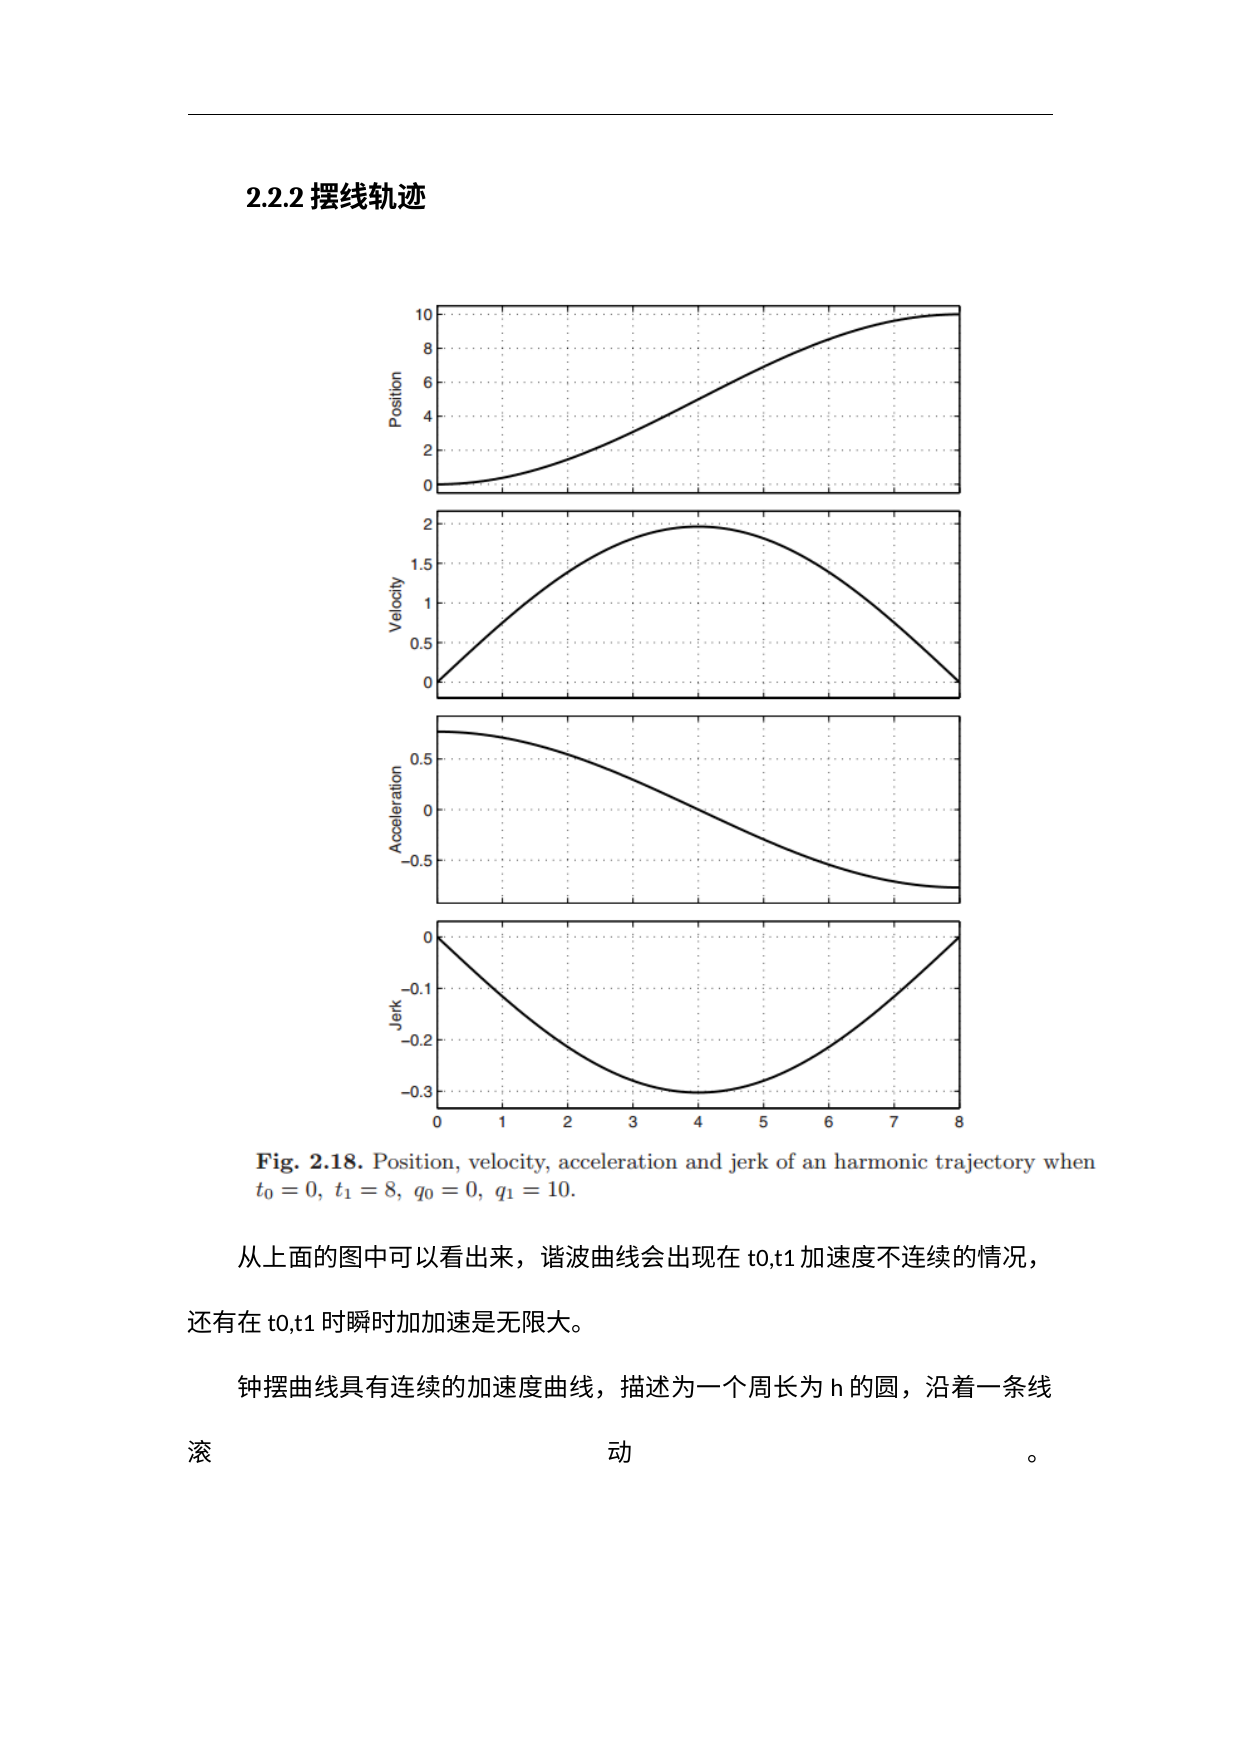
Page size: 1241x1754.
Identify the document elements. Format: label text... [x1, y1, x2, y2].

picture [237, 280, 1103, 1219]
text 钟摆曲线具有连续的加速度曲线，描述为一个周长为h的圆，沿着一条线滚动。 [187, 1353, 1053, 1483]
text 从上面的图中可以看出来，谐波曲线会出现在t0,t1加速度不连续的情况，还有在t0,t1 时瞬时加加速是无限大。 [187, 1223, 1053, 1353]
subtitle 2.2.2 摆线轨迹 [187, 162, 1053, 227]
